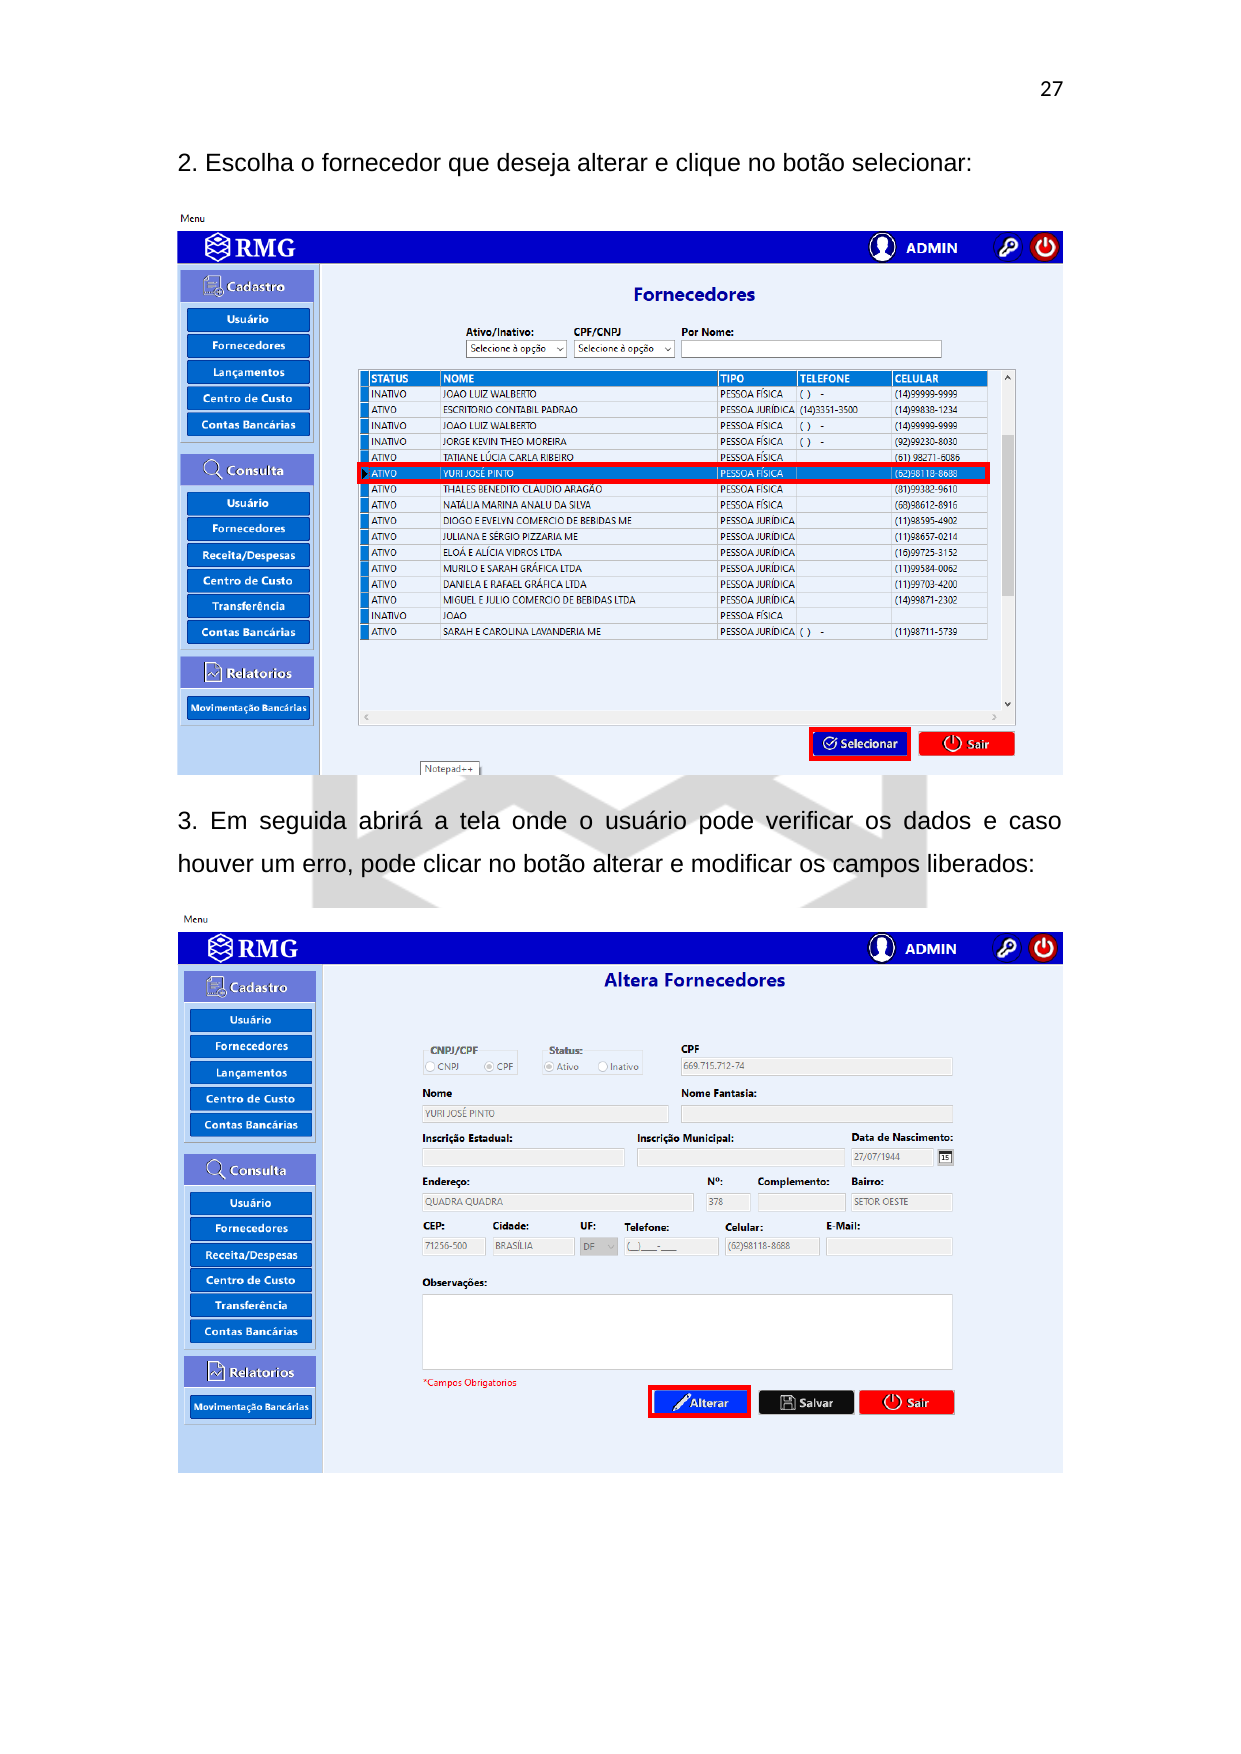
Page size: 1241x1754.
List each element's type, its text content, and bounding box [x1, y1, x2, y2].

picture [177, 207, 1063, 775]
text 3. Em seguida abrirá a tela onde o usuário pode verificar os dados e caso houver um erro, pode clicar no botão alterar e modificar os campos liberados: [177, 806, 1063, 877]
text 2. Escolha o fornecedor que deseja alterar e clique no botão selecionar: [177, 148, 1063, 176]
picture [177, 908, 1063, 1473]
